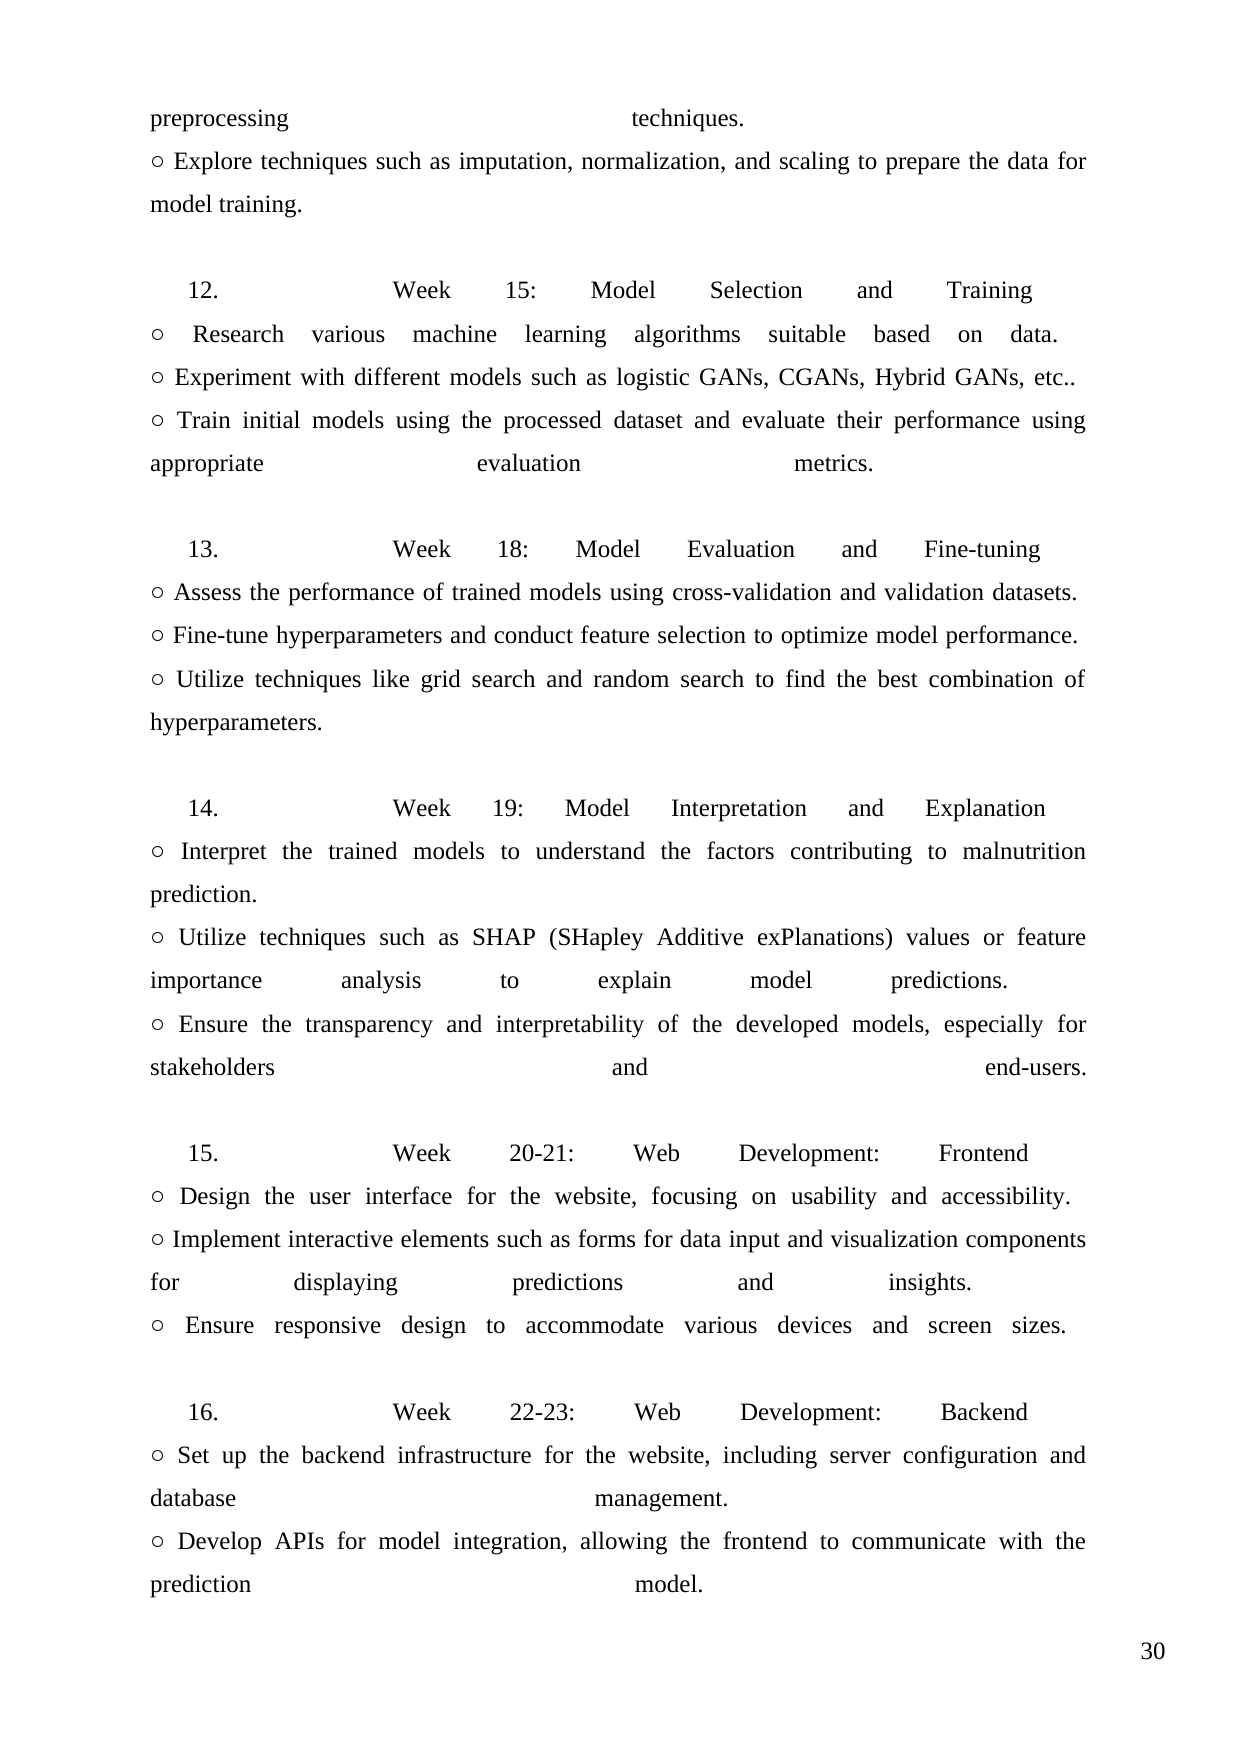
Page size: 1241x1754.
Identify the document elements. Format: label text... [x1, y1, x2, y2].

list Week 20-21: Web Development: Frontend ○ Design the user interface for the website, focusing on usability and accessibility. ○ Implement interactive elements such as forms for data input and visualization components for displaying predictions and insights. ○ Ensure responsive design to accommodate various devices and screen sizes. [150, 1138, 1087, 1382]
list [150, 103, 1087, 218]
list Week 18: Model Evaluation and Fine-tuning ○ Assess the performance of trained models using cross-validation and validation datasets. ○ Fine-tune hyperparameters and conduct feature selection to optimize model performance. ○ Utilize techniques like grid search and random search to find the best combination of hyperparameters. [150, 534, 1087, 779]
list Week 15: Model Selection and Training ○ Research various machine learning algorithms suitable based on data. ○ Experiment with different models such as logistic GANs, CGANs, Hybrid GANs, etc.. ○ Train initial models using the processed dataset and evaluate their performance using appropriate evaluation metrics. [150, 276, 1087, 520]
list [150, 1397, 1087, 1598]
list Week 19: Model Interpretation and Explanation ○ Interpret the trained models to understand the factors contributing to malnutrition prediction. ○ Utilize techniques such as SHAP (SHapley Additive exPlanations) values or feature importance analysis to explain model predictions. ○ Ensure the transparency and interpretability of the developed models, especially for stakeholders and end-users. [150, 793, 1087, 1124]
